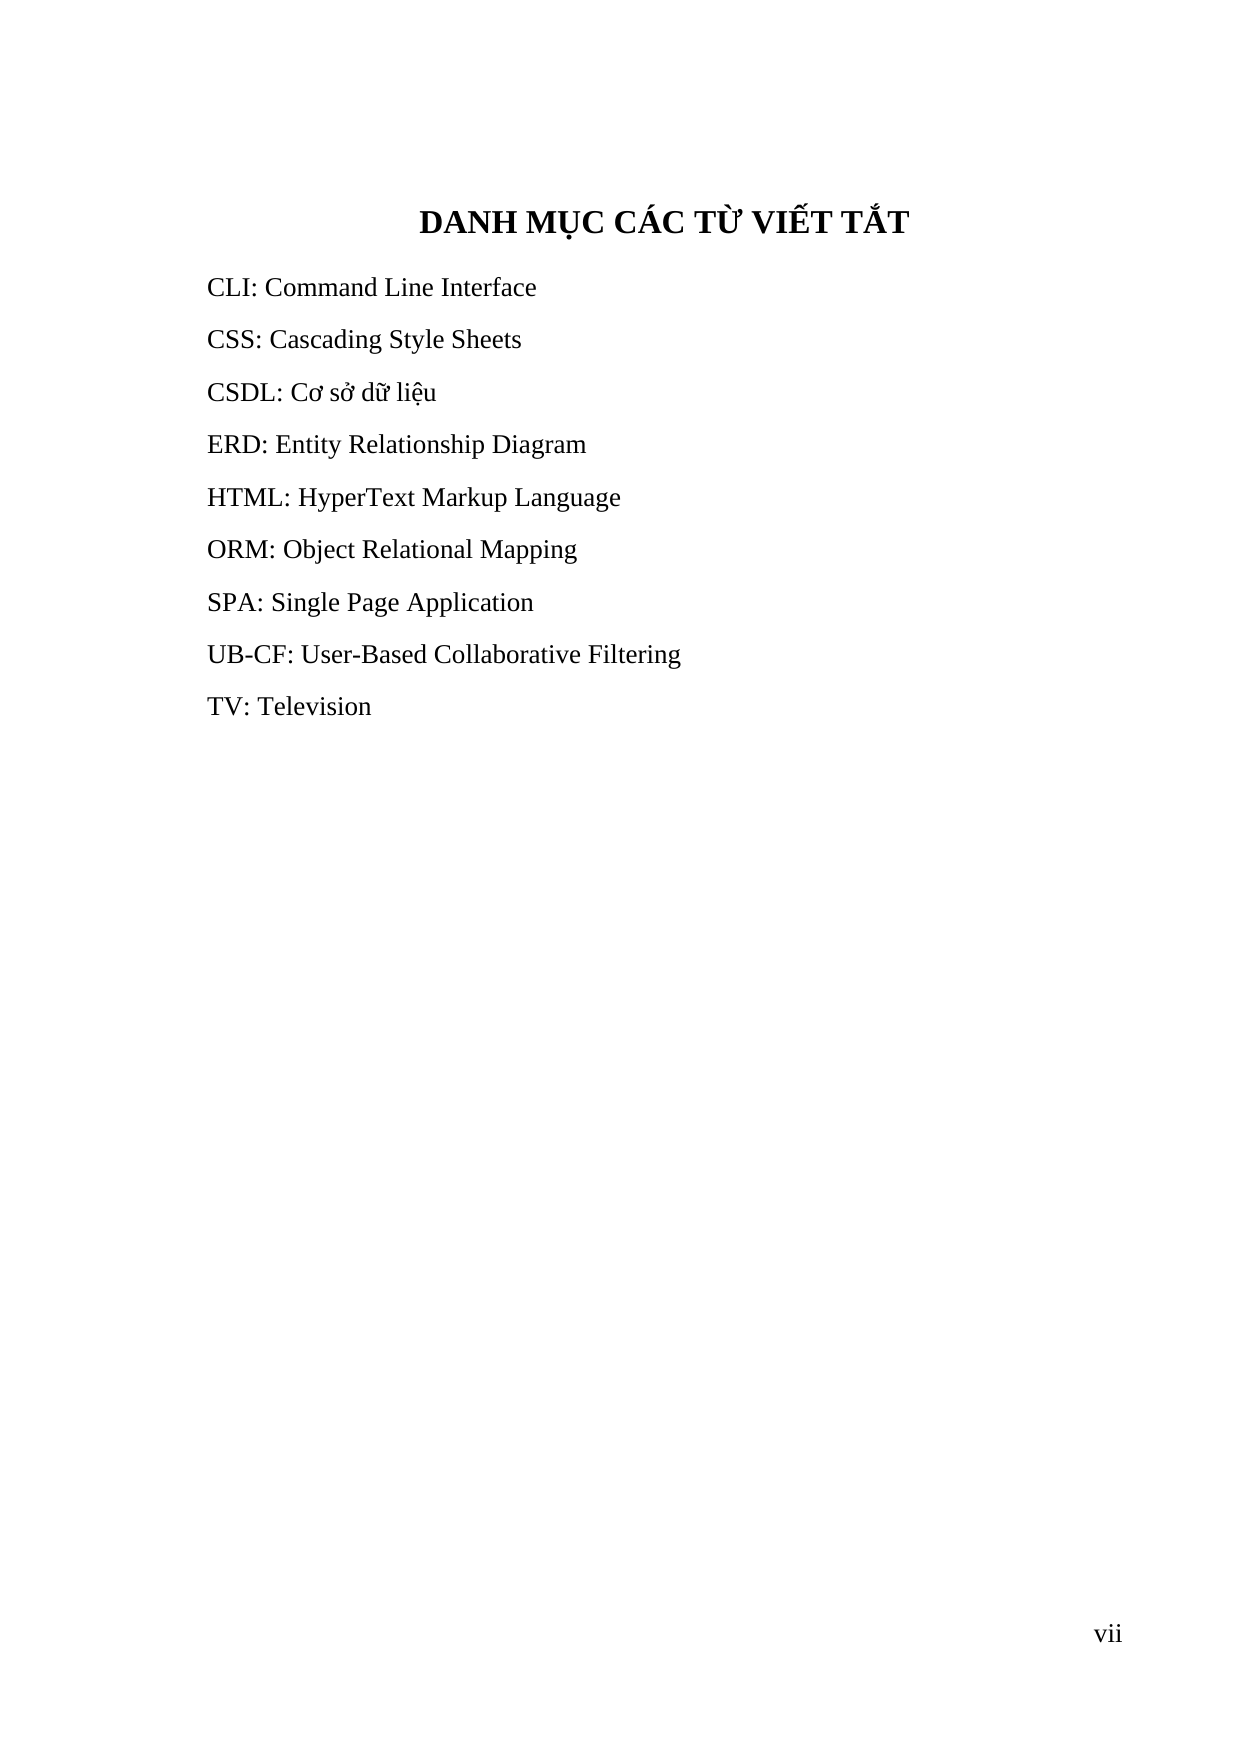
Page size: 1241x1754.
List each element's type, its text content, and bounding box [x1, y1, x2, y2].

text CSS: Cascading Style Sheets [207, 324, 1122, 355]
subtitle DANH MỤC CÁC TỪ VIẾT TẮT [207, 202, 1122, 241]
text CSDL: Cơ sở dữ liệu [207, 376, 1122, 407]
text ERD: Entity Relationship Diagram [207, 428, 1122, 459]
text TV: Television [207, 690, 1122, 722]
text HTML: HyperText Markup Language [207, 481, 1122, 512]
text UB-CF: User-Based Collaborative Filtering [207, 638, 1122, 669]
text SPA: Single Page Application [207, 586, 1122, 617]
text CLI: Command Line Interface [207, 271, 1122, 302]
text ORM: Object Relational Mapping [207, 533, 1122, 564]
